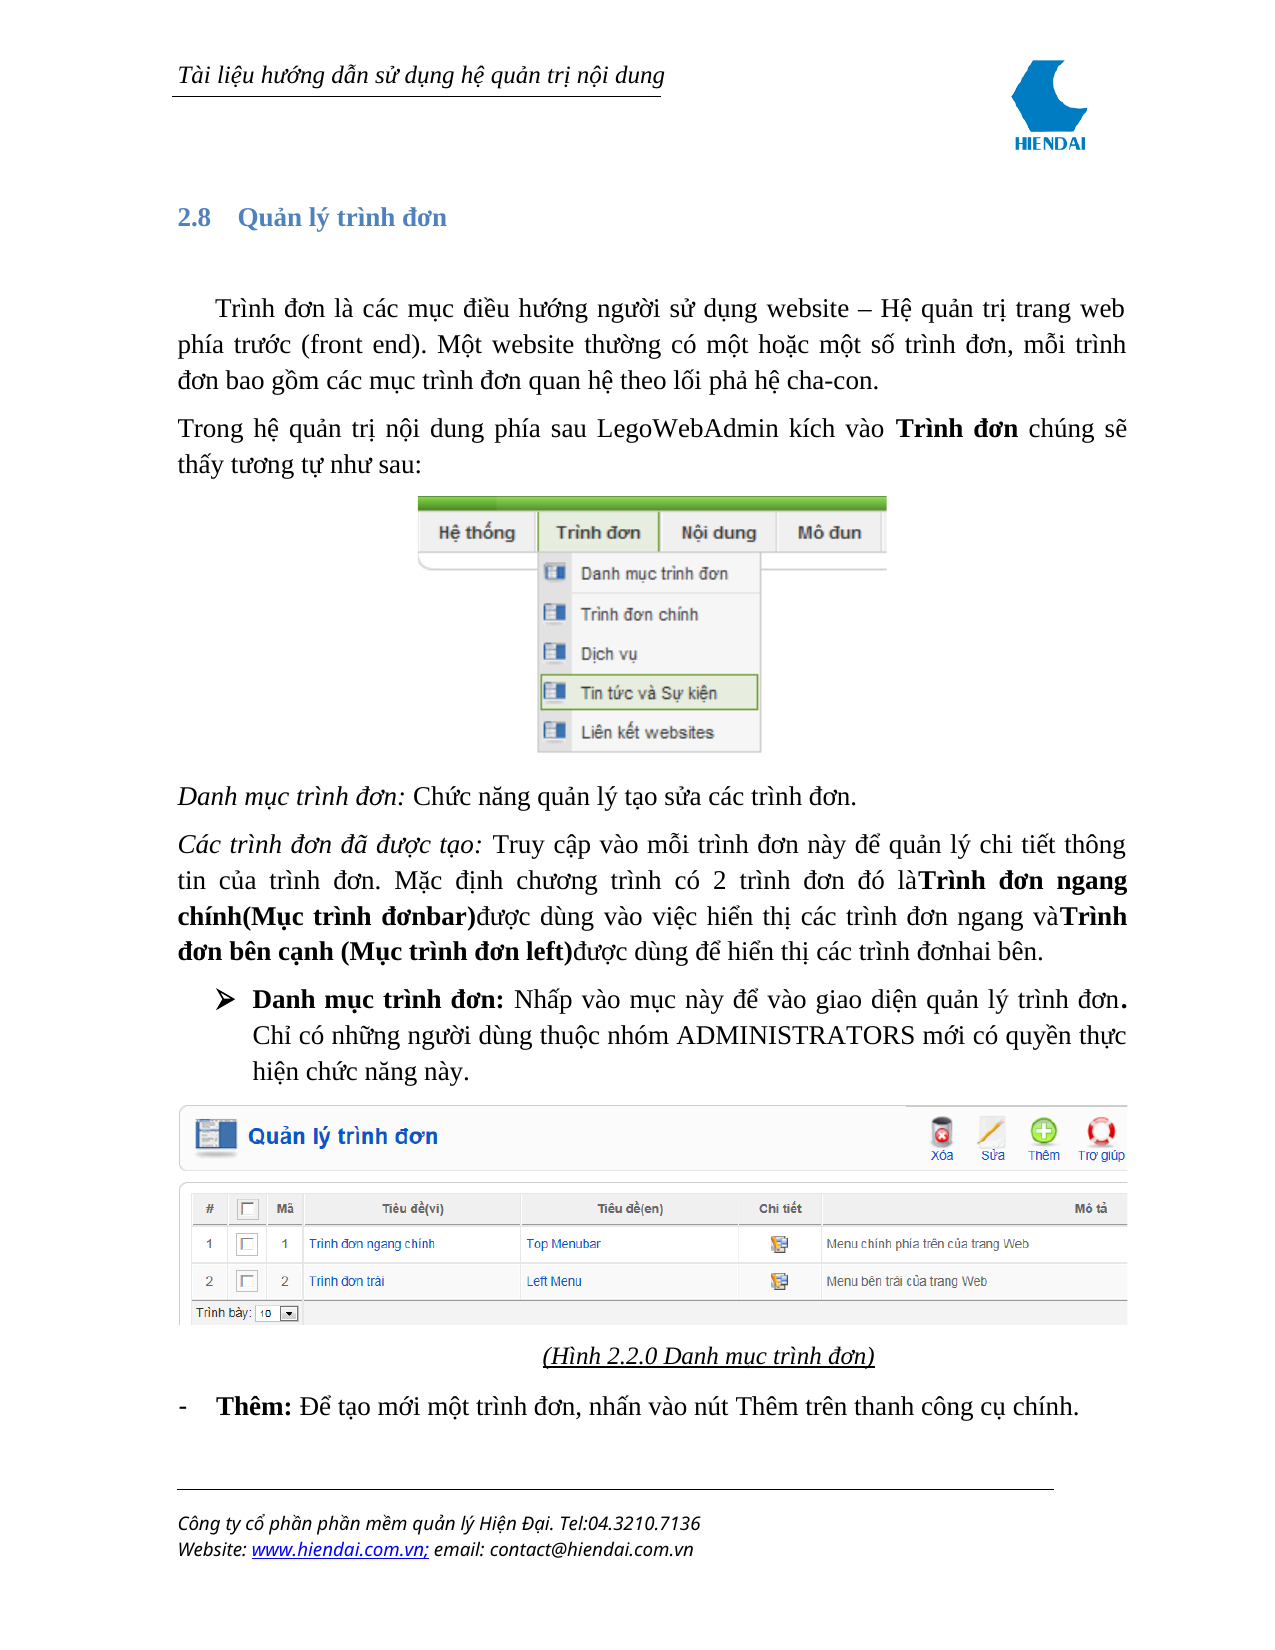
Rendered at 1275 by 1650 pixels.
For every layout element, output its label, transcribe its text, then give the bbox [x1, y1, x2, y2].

text Danh mục trình đơn: Chức năng quản lý tạo sửa các trình đơn. [177, 780, 1127, 811]
subtitle Quản lý trình đơn [177, 201, 1127, 233]
picture [1010, 60, 1088, 150]
list Danh mục trình đơn: Nhấp vào mục này để vào giao diện quản lý trình đơn. Chỉ có những người dùng thuộc nhóm ADMINISTRATORS mới có quyền thực hiện chức năng này. [215, 983, 1127, 1086]
list Thêm: Để tạo mới một trình đơn, nhấn vào nút Thêm trên thanh công cụ chính. [178, 1387, 1127, 1424]
picture [177, 1103, 1128, 1325]
picture [417, 496, 887, 764]
text Trong hệ quản trị nội dung phía sau LegoWebAdmin kích vào Trình đơn chúng sẽ thấy tương tự như sau: [177, 412, 1127, 479]
text Các trình đơn đã được tạo: Truy cập vào mỗi trình đơn này để quản lý chi tiết thông tin của trình đơn. Mặc định chương trình có 2 trình đơn đó làTrình đơn ngang chính(Mục trình đơnbar)được dùng vào việc hiển thị các trình đơn ngang vàTrình đơn bên cạnh (Mục trình đơn left)được dùng để hiển thị các trình đơnhai bên. [177, 828, 1127, 966]
text (Hình 2.2.0 Danh mục trình đơn) [215, 1341, 1127, 1370]
text Trình đơn là các mục điều hướng người sử dụng website – Hệ quản trị trang web phía trước (front end). Một website thường có một hoặc một số trình đơn, mỗi trình đơn bao gồm các mục trình đơn quan hệ theo lối phả hệ cha-con. [177, 292, 1127, 395]
